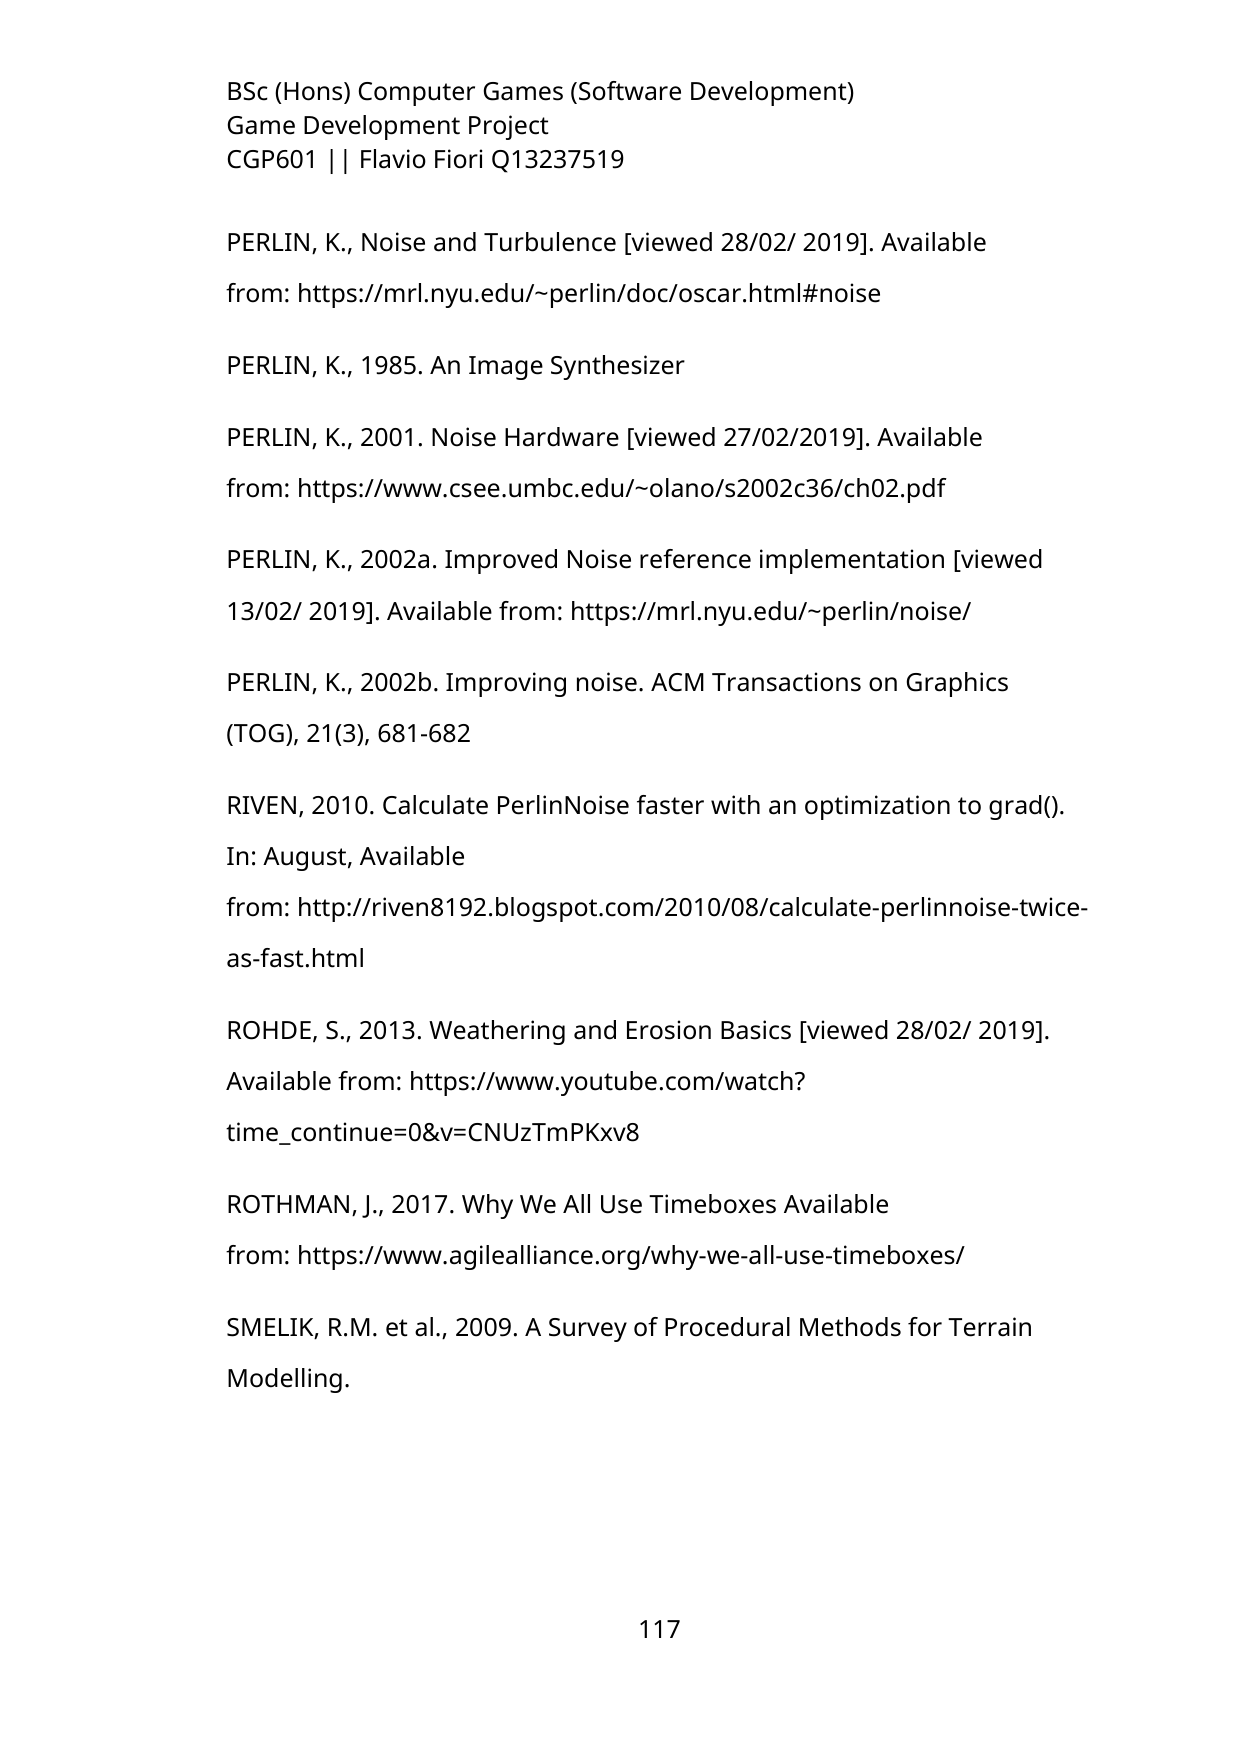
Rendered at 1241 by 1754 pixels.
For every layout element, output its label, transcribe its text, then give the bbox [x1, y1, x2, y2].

text PERLIN, K., 1985. An Image Synthesizer [226, 347, 1092, 381]
text ROHDE, S., 2013. Weathering and Erosion Basics [viewed 28/02/ 2019]. Available from: https://www.youtube.com/watch?time_continue=0&v=CNUzTmPKxv8 [226, 1013, 1092, 1149]
text RIVEN, 2010. Calculate PerlinNoise faster with an optimization to grad(). In: August, Available from: http://riven8192.blogspot.com/2010/08/calculate-perlinnoise-twice-as-fast.html [226, 788, 1092, 975]
text ROTHMAN, J., 2017. Why We All Use Timeboxes Available from: https://www.agilealliance.org/why-we-all-use-timeboxes/ [226, 1187, 1092, 1272]
text PERLIN, K., Noise and Turbulence [viewed 28/02/ 2019]. Available from: https://mrl.nyu.edu/~perlin/doc/oscar.html#noise [226, 224, 1092, 309]
text SMELIK, R.M. et al., 2009. A Survey of Procedural Methods for Terrain Modelling. [226, 1310, 1092, 1395]
text PERLIN, K., 2002b. Improving noise. ACM Transactions on Graphics (TOG), 21(3), 681-682 [226, 665, 1092, 750]
text PERLIN, K., 2002a. Improved Noise reference implementation [viewed 13/02/ 2019]. Available from: https://mrl.nyu.edu/~perlin/noise/ [226, 542, 1092, 627]
text PERLIN, K., 2001. Noise Hardware [viewed 27/02/2019]. Available from: https://www.csee.umbc.edu/~olano/s2002c36/ch02.pdf [226, 419, 1092, 504]
